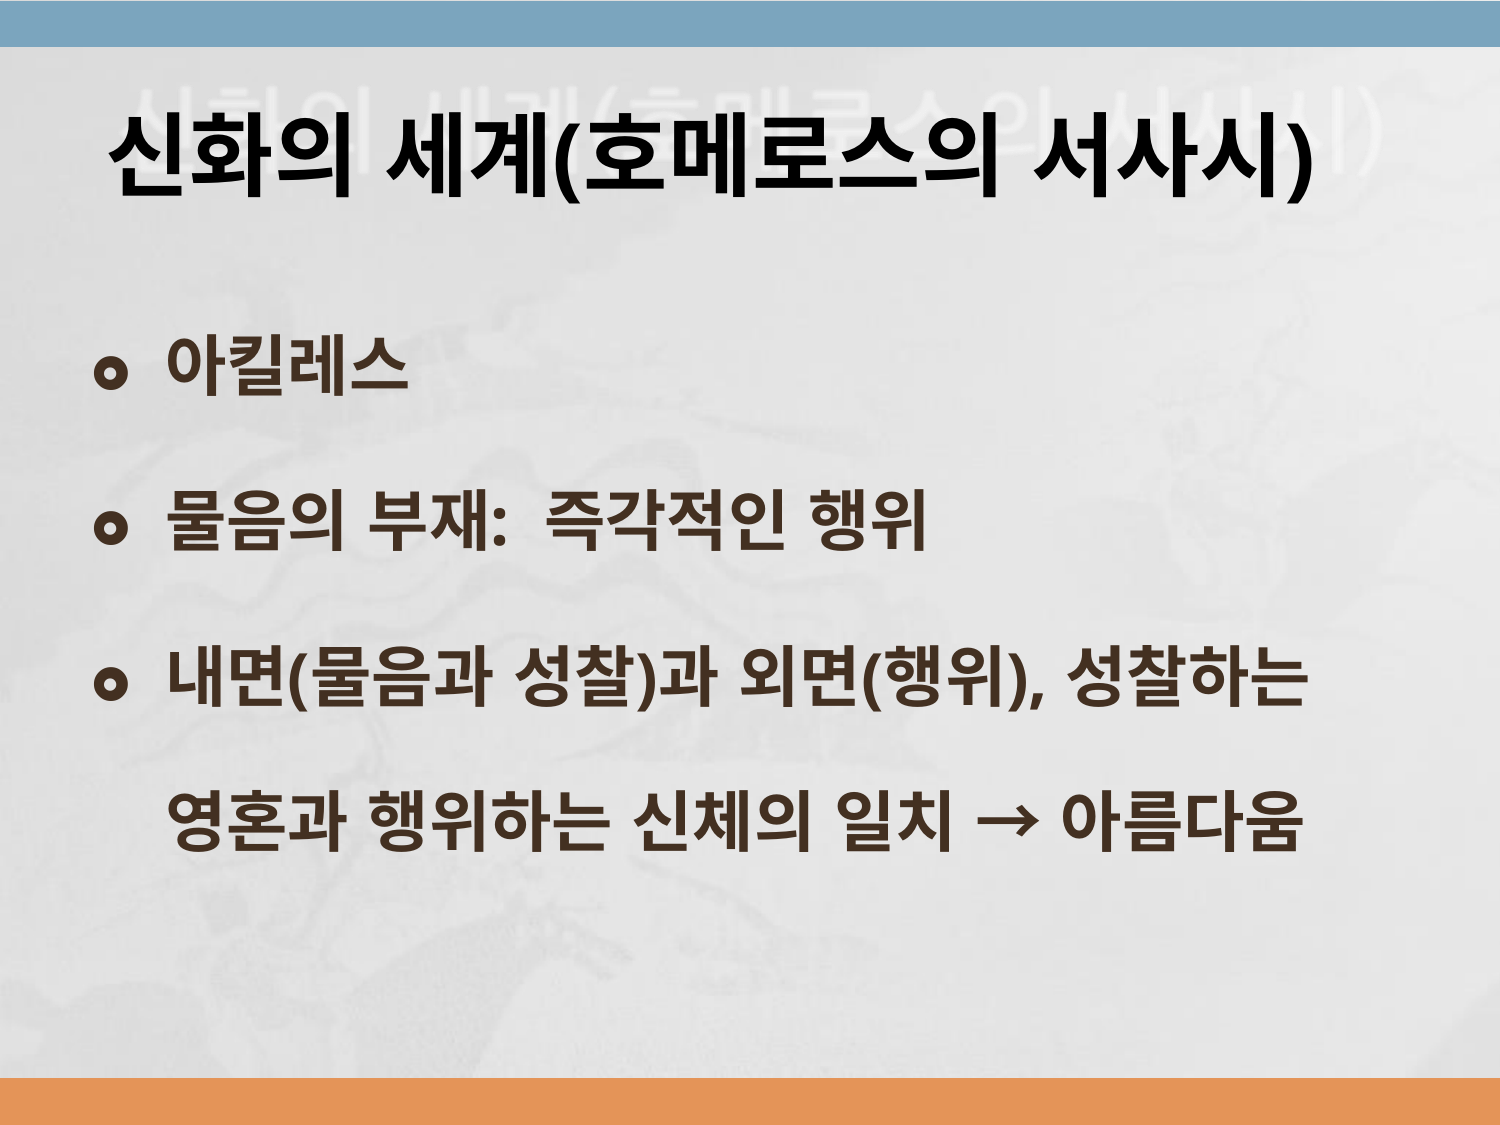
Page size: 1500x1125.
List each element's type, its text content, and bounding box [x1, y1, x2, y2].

subtitle 신화의 세계(호메로스의 서사시) [105, 84, 1394, 217]
picture [0, 47, 1500, 1078]
list 아킬레스 [90, 313, 1394, 410]
list 내면(물음과 성찰)과 외면(행위), 성찰하는 영혼과 행위하는 신체의 일치 → 아름다움 [90, 624, 1394, 866]
list 물음의 부재: 즉각적인 행위 [90, 468, 1394, 565]
